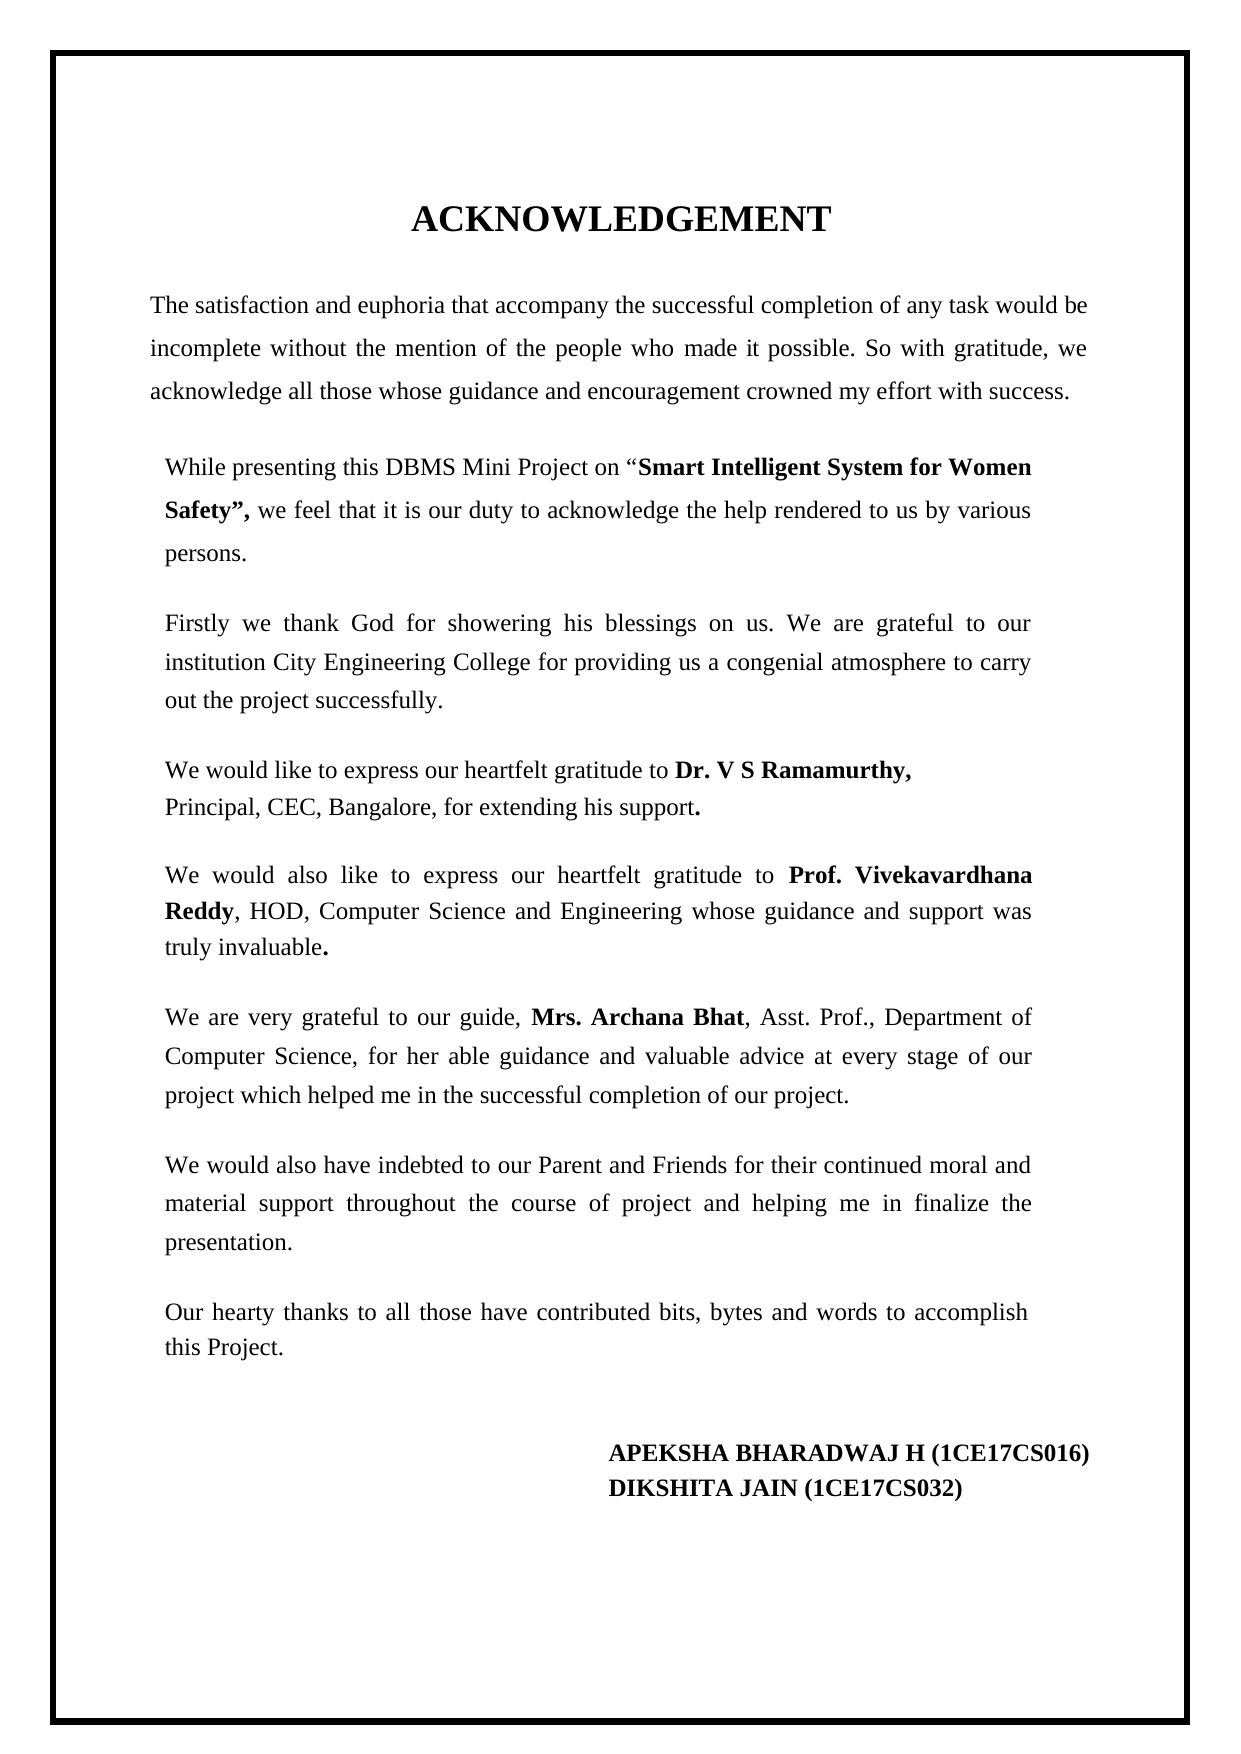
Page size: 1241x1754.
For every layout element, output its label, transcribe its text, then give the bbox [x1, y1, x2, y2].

text Firstly we thank God for showering his blessings on us. We are grateful to our institution City Engineering College for providing us a congenial atmosphere to carry out the project successfully. [164, 608, 1032, 714]
text Principal, CEC, Bangalore, for extending his support. [164, 792, 1103, 820]
text We would also have indebted to our Parent and Friends for their continued moral and material support throughout the course of project and helping me in finalize the presentation. [164, 1150, 1032, 1256]
text Our hearty thanks to all those have contributed bits, bytes and words to accomplish this Project. [164, 1297, 1029, 1360]
text We are very grateful to our guide, Mrs. Archana Bhat, Asst. Prof., Department of Computer Science, for her able guidance and valuable advice at every stage of our project which helped me in the successful completion of our project. [164, 1002, 1032, 1108]
text We would also like to express our heartfelt gratitude to Prof. Vivekavardhana Reddy, HOD, Computer Science and Engineering whose guidance and support was truly invaluable. [164, 861, 1033, 961]
subtitle ACKNOWLEDGEMENT [408, 197, 834, 240]
text APEKSHA BHARADWAJ H (1CE17CS016) [608, 1438, 1103, 1467]
text The satisfaction and euphoria that accompany the successful completion of any task would be incomplete without the mention of the people who made it possible. So with gratitude, we acknowledge all those whose guidance and encouragement crowned my effort with success. [150, 290, 1088, 405]
text While presenting this DBMS Mini Project on “Smart Intelligent System for Women Safety”, we feel that it is our duty to acknowledge the help rendered to us by various persons. [164, 452, 1032, 567]
text DIKSHITA JAIN (1CE17CS032) [608, 1473, 1103, 1502]
text We would like to express our heartfelt gratitude to Dr. V S Ramamurthy, [164, 756, 1103, 784]
